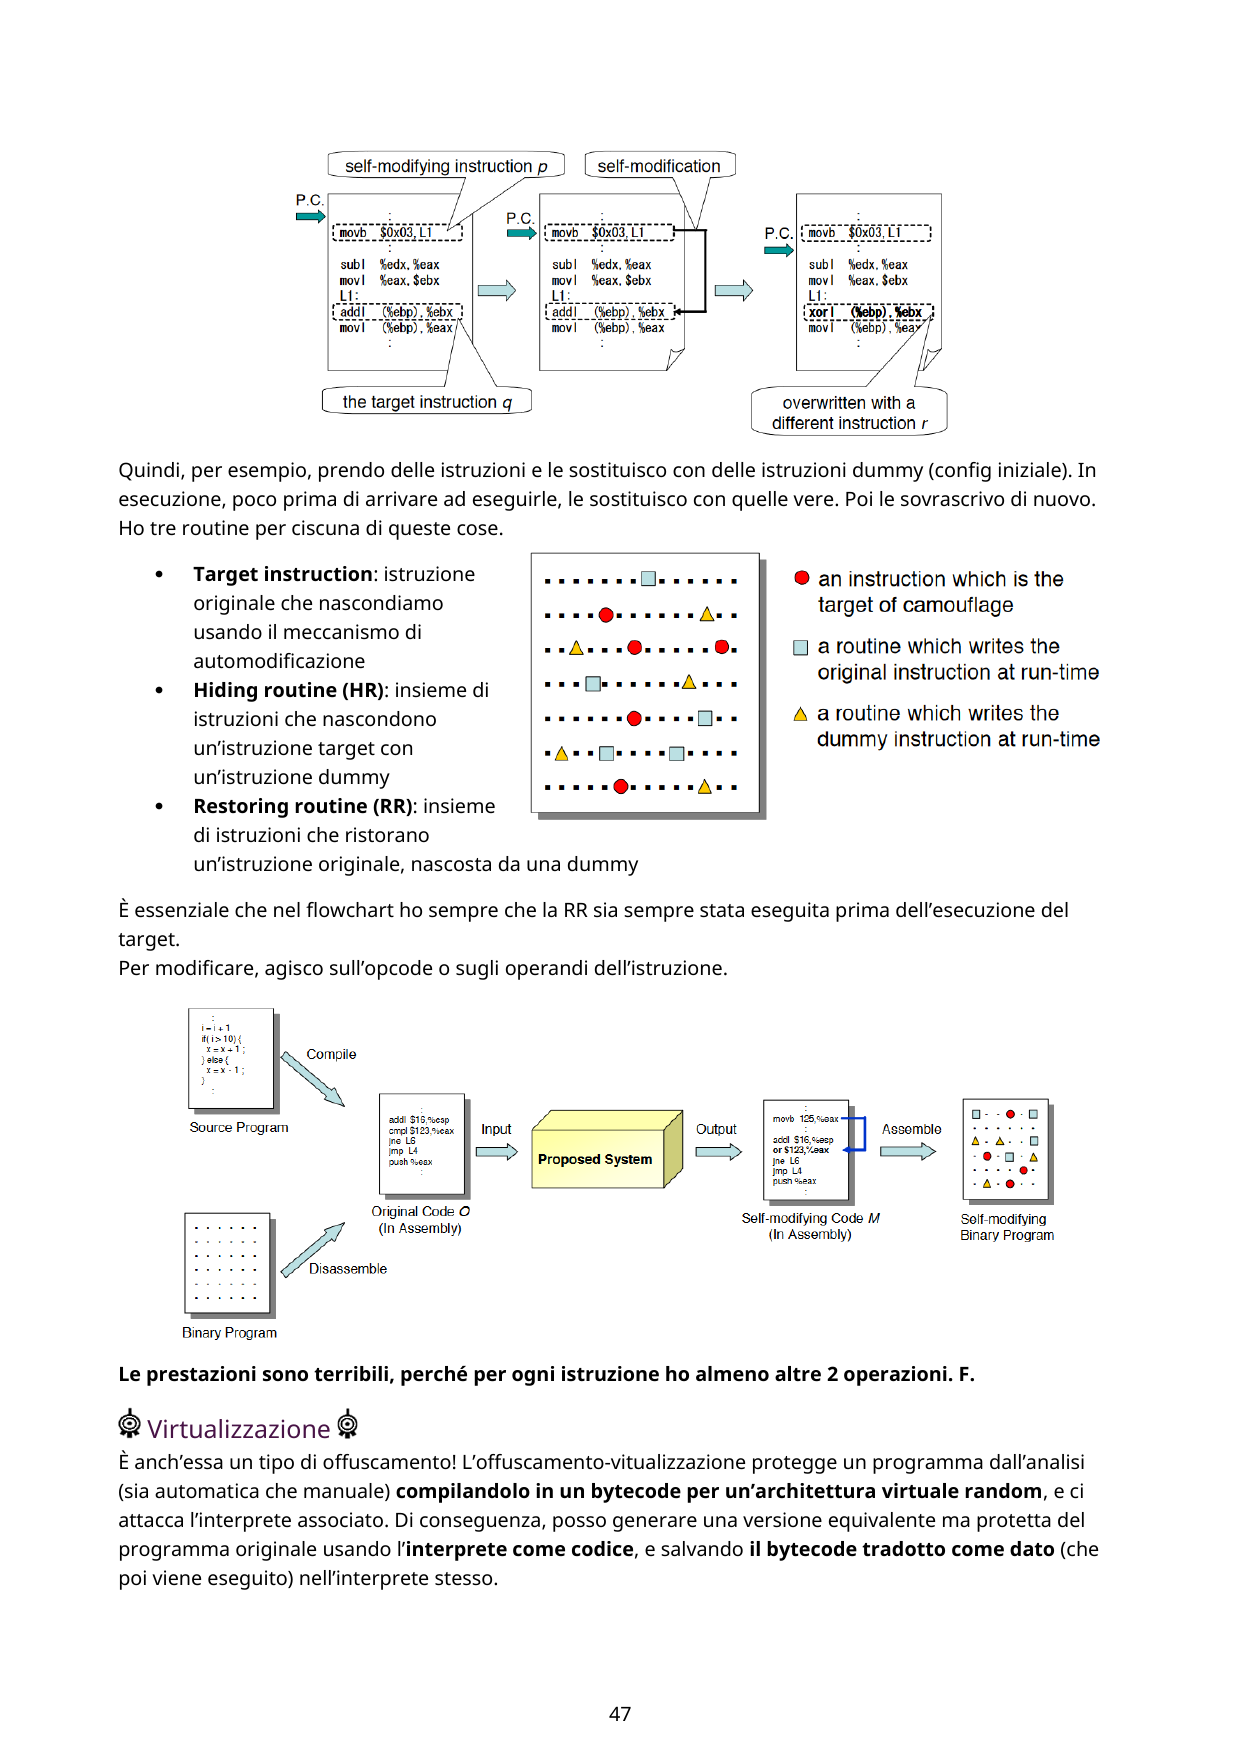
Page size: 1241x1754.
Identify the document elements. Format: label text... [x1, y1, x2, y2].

text Quindi, per esempio, prendo delle istruzioni e le sostituisco con delle istruzioni dummy (config iniziale). In esecuzione, poco prima di arrivare ad eseguirle, le sostituisco con quelle vere. Poi le sovrascrivo di nuovo. Ho tre routine per ciscuna di queste cose. [118, 456, 1122, 541]
list Target instruction: istruzione originale che nascondiamo usando il meccanismo di automodificazione [156, 560, 528, 674]
list Restoring routine (RR): insieme di istruzioni che ristorano un’istruzione originale, nascosta da una dummy [156, 792, 1122, 877]
picture [528, 537, 1124, 824]
picture [177, 1000, 1063, 1342]
text È anch’essa un tipo di offuscamento! L’offuscamento-vitualizzazione protegge un programma dall’analisi (sia automatica che manuale) compilandolo in un bytecode per un’architettura virtuale random, e ci attacca l’interprete associato. Di conseguenza, posso generare una versione equivalente ma protetta del programma originale usando l’interprete come codice, e salvando il bytecode tradotto come dato (che poi viene eseguito) nell’interprete stesso. [118, 1448, 1122, 1592]
picture [118, 1406, 141, 1439]
text È essenziale che nel flowchart ho sempre che la RR sia sempre stata eseguita prima dell’esecuzione del target. Per modificare, agisco sull’opcode o sugli operandi dell’istruzione. [118, 896, 1122, 981]
text Le prestazioni sono terribili, perché per ogni istruzione ho almeno altre 2 operazioni. F. [118, 1361, 1122, 1387]
subtitle Virtualizzazione [118, 1406, 1122, 1446]
picture [337, 1406, 358, 1439]
picture [292, 147, 949, 438]
list Hiding routine (HR): insieme di istruzioni che nascondono un’istruzione target con un’istruzione dummy [156, 676, 528, 790]
